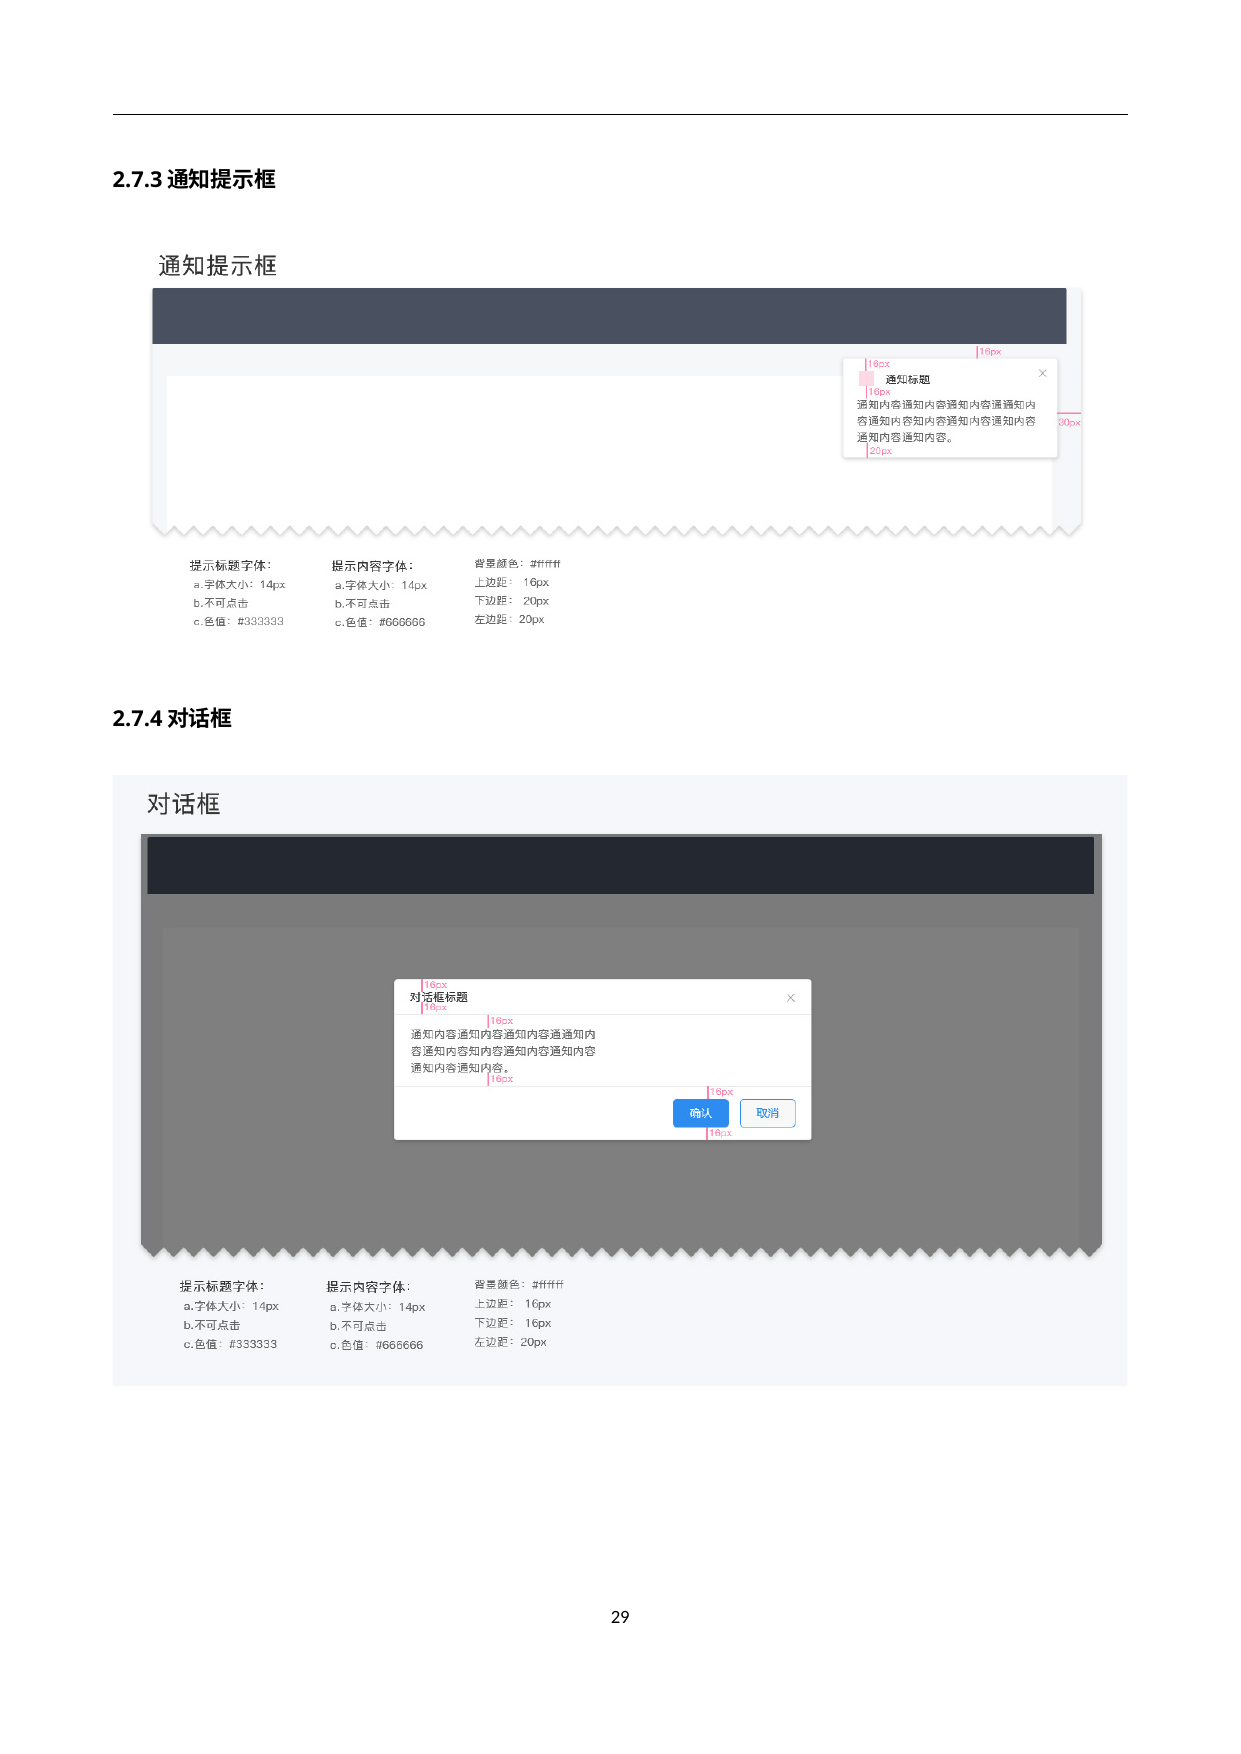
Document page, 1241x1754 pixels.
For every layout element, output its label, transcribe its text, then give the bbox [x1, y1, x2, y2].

subtitle 2.7.3通知提示框 [112, 162, 1128, 194]
subtitle 2.7.4对话框 [112, 700, 1128, 733]
picture [112, 237, 1127, 648]
picture [112, 775, 1128, 1386]
